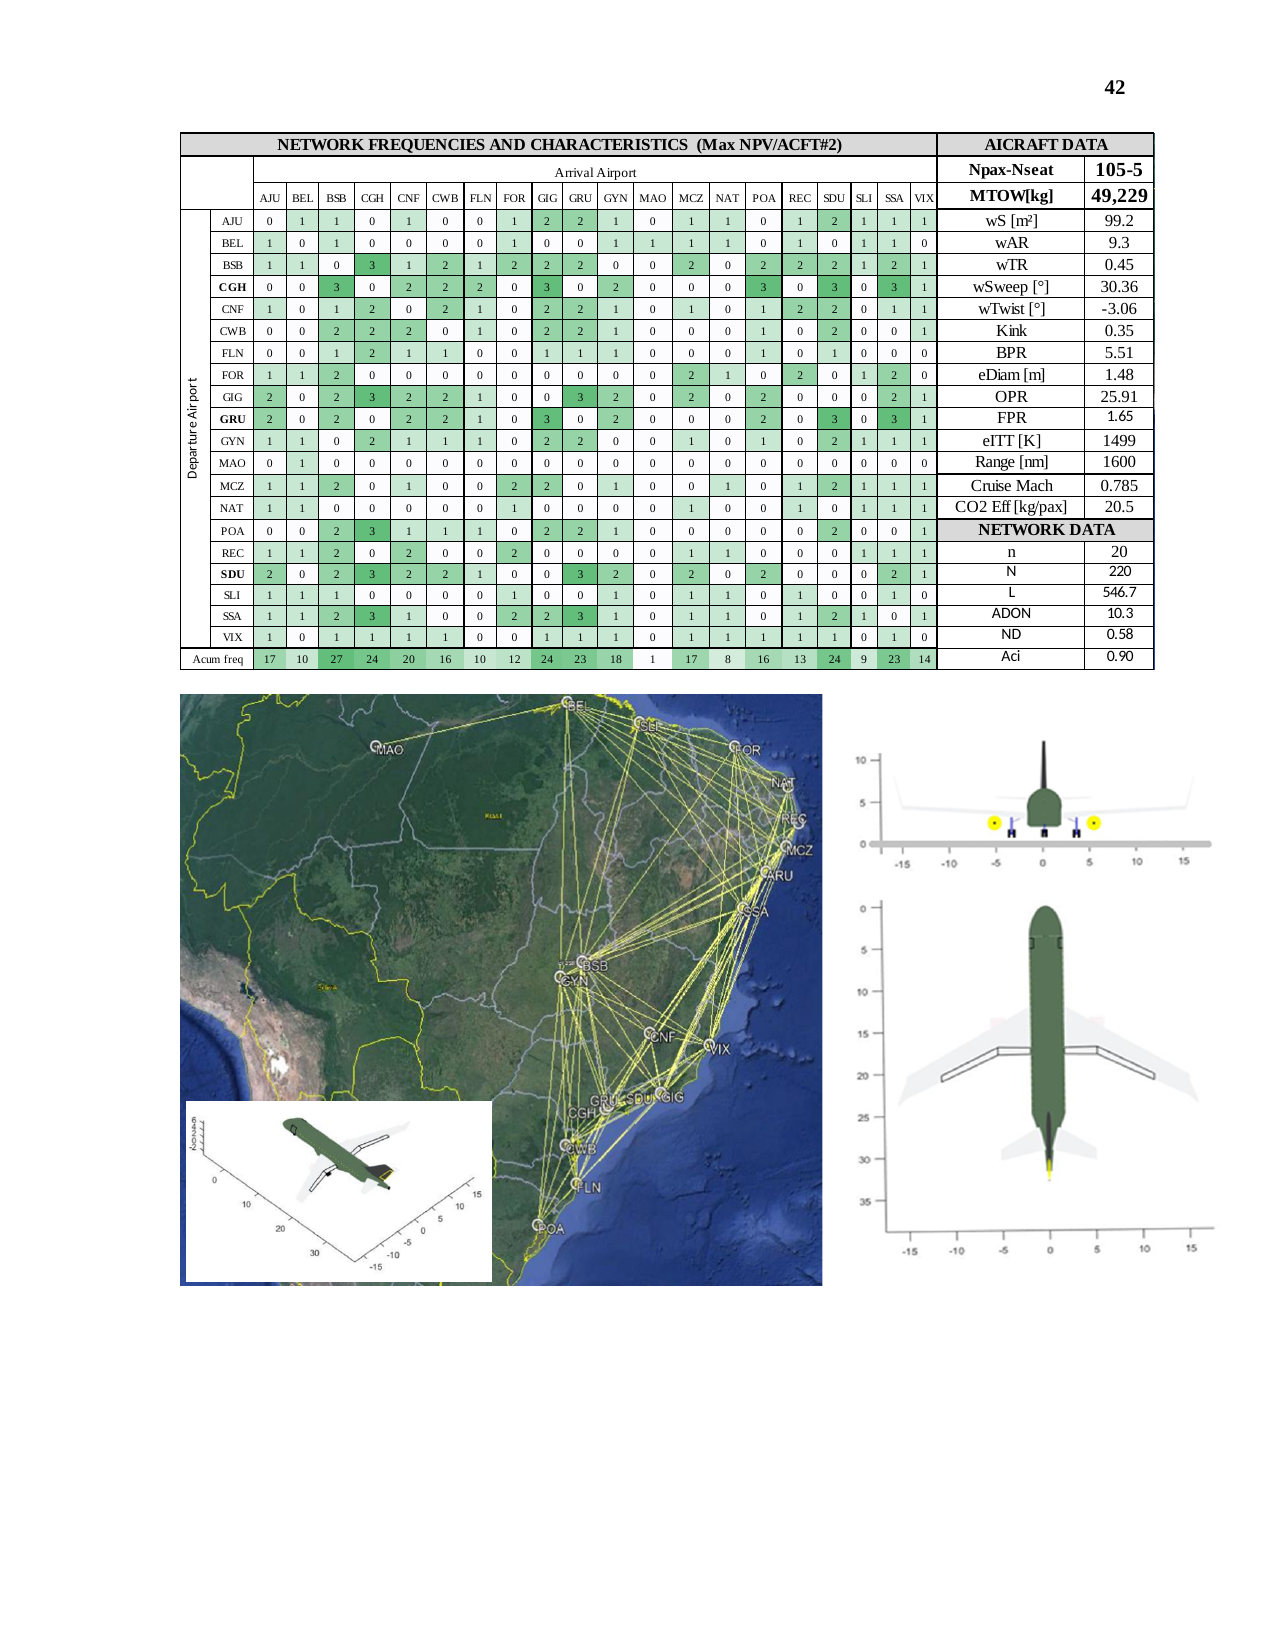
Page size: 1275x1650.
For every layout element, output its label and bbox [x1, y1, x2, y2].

picture [180, 694, 823, 1286]
picture [825, 697, 1249, 1283]
